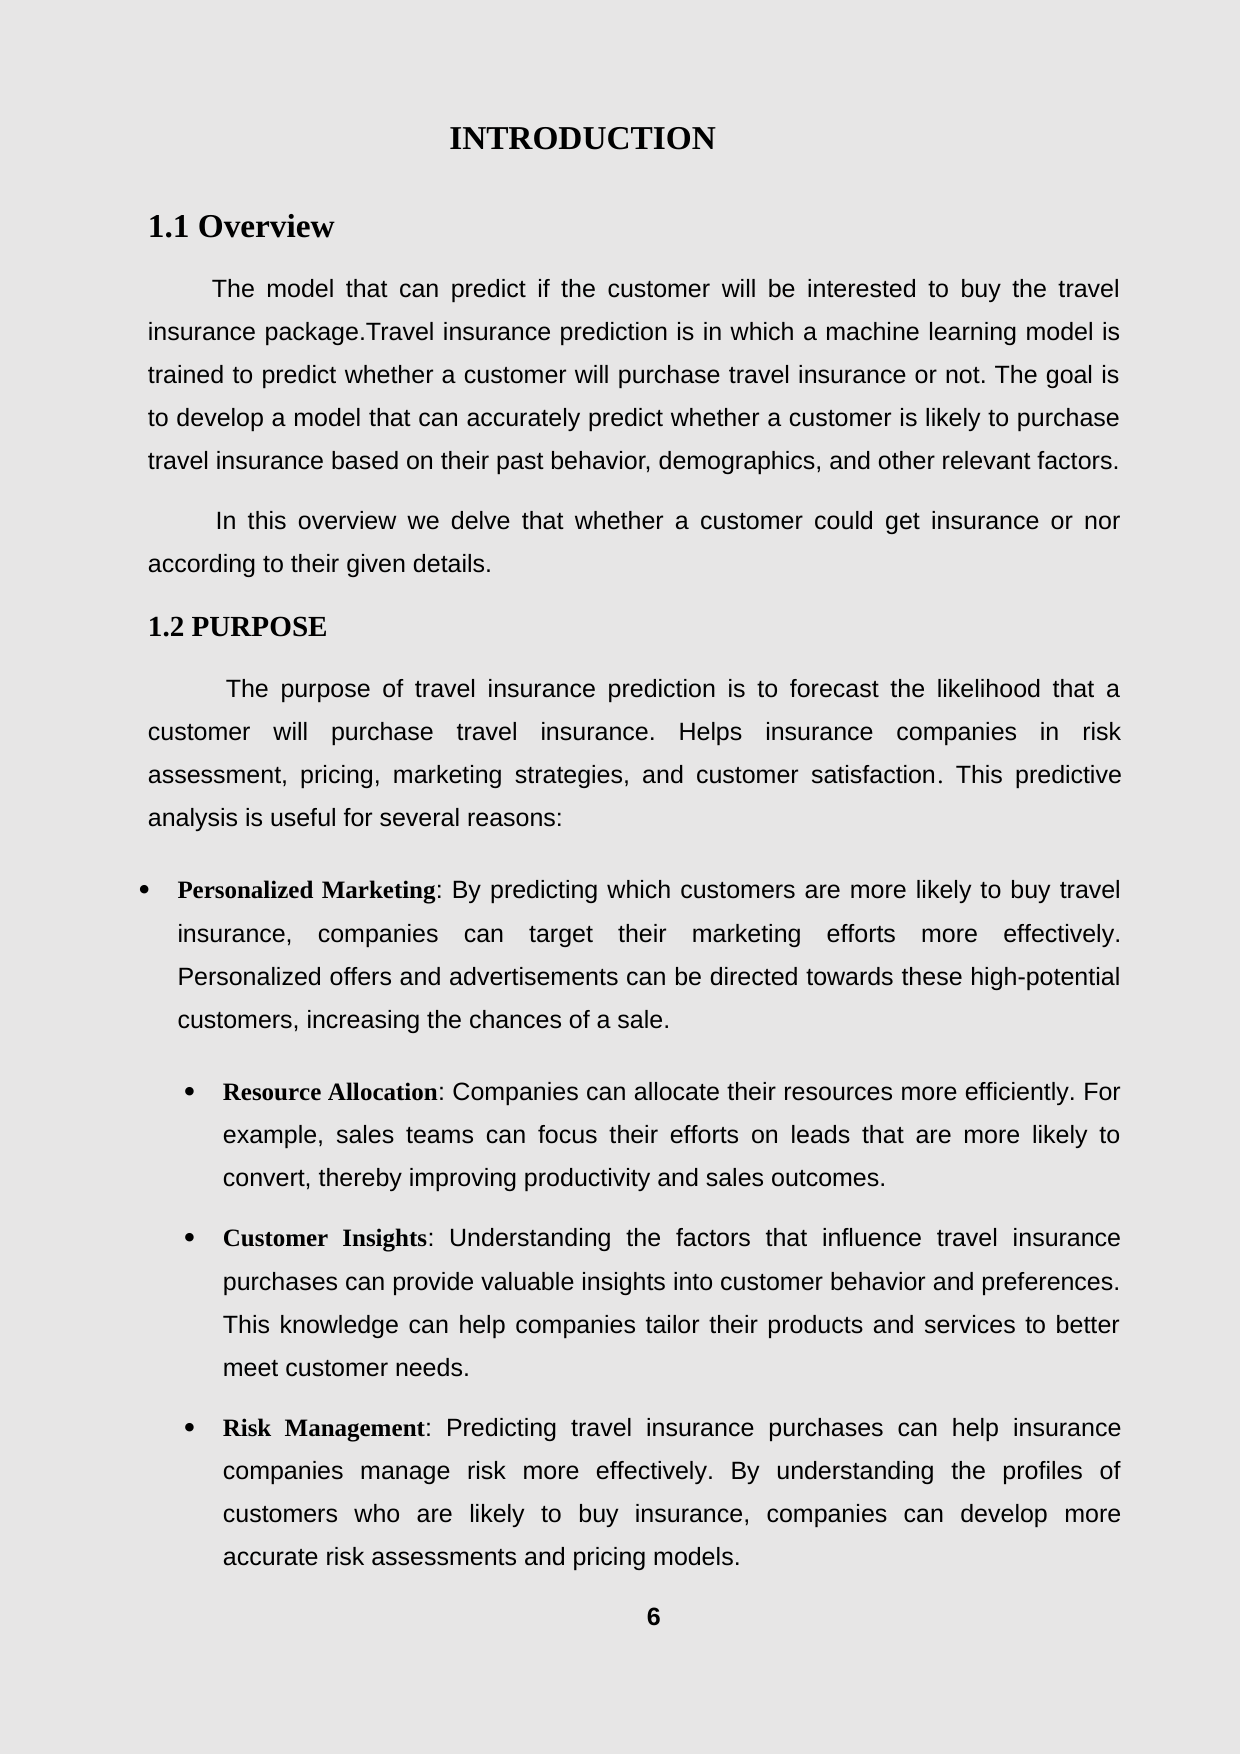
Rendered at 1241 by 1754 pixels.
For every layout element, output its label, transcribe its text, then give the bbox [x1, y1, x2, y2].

text The model that can predict if the customer will be interested to buy the travel insurance package.Travel insurance prediction is in which a machine learning model is trained to predict whether a customer will purchase travel insurance or not. The goal is to develop a model that can accurately predict whether a customer is likely to purchase travel insurance based on their past behavior, demographics, and other relevant factors. [148, 274, 1122, 475]
list Personalized Marketing: By predicting which customers are more likely to buy travel insurance, companies can target their marketing efforts more effectively. Personalized offers and advertisements can be directed towards these high-potential customers, increasing the chances of a sale. [140, 875, 1122, 1033]
subtitle INTRODUCTION [148, 118, 1017, 156]
list Customer Insights: Understanding the factors that influence travel insurance purchases can provide valuable insights into customer behavior and preferences. This knowledge can help companies tailor their products and services to better meet customer needs. [185, 1223, 1122, 1381]
text In this overview we delve that whether a customer could get insurance or nor according to their given details. [148, 506, 1122, 578]
list Risk Management: Predicting travel insurance purchases can help insurance companies manage risk more effectively. By understanding the profiles of customers who are likely to buy insurance, companies can develop more accurate risk assessments and pricing models. [185, 1412, 1122, 1571]
text 6 [185, 1602, 1122, 1631]
subtitle Overview [148, 207, 1017, 245]
text The purpose of travel insurance prediction is to forecast the likelihood that a customer will purchase travel insurance. Helps insurance companies in risk assessment, pricing, marketing strategies, and customer satisfaction. This predictive analysis is useful for several reasons: [148, 673, 1122, 832]
text 1.2 PURPOSE [148, 609, 1122, 642]
list Resource Allocation: Companies can allocate their resources more efficiently. For example, sales teams can focus their efforts on leads that are more likely to convert, thereby improving productivity and sales outcomes. [185, 1077, 1122, 1192]
